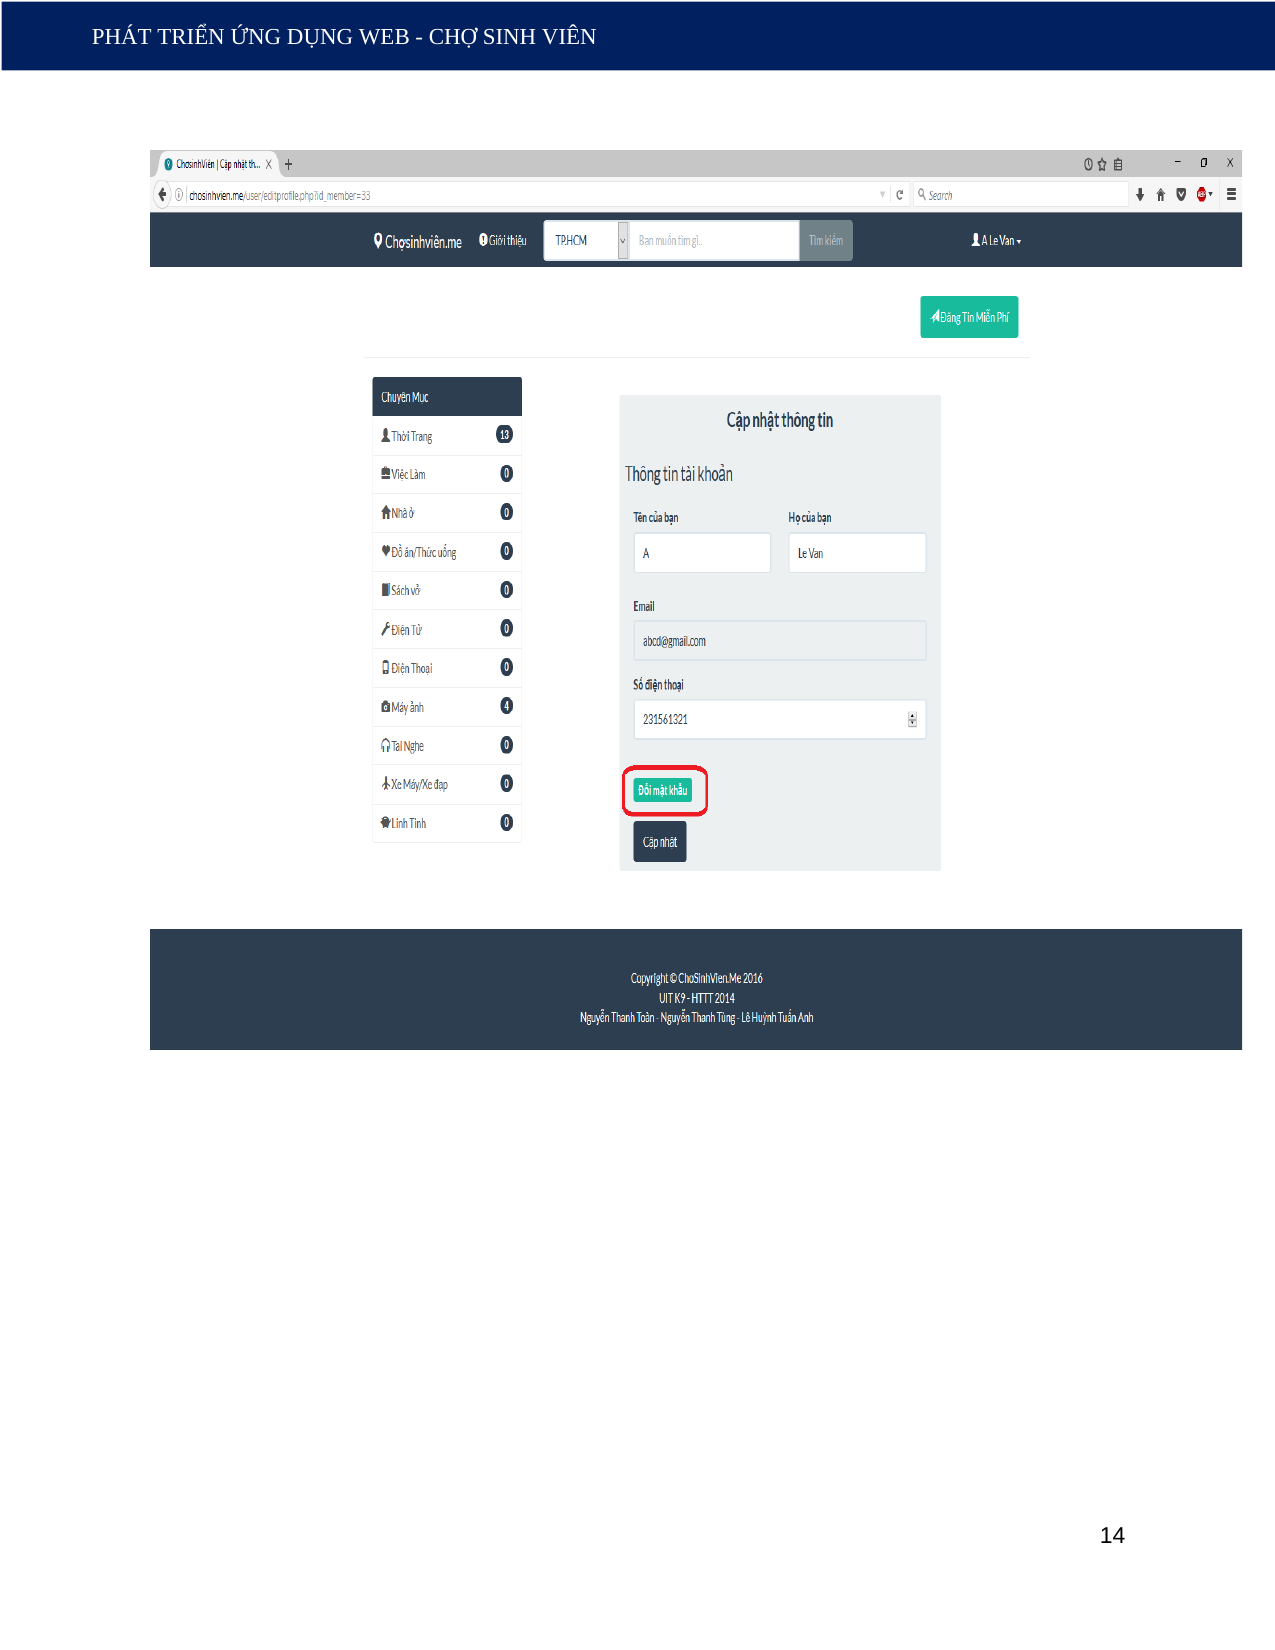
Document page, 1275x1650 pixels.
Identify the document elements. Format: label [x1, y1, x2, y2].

picture [150, 150, 1243, 1050]
